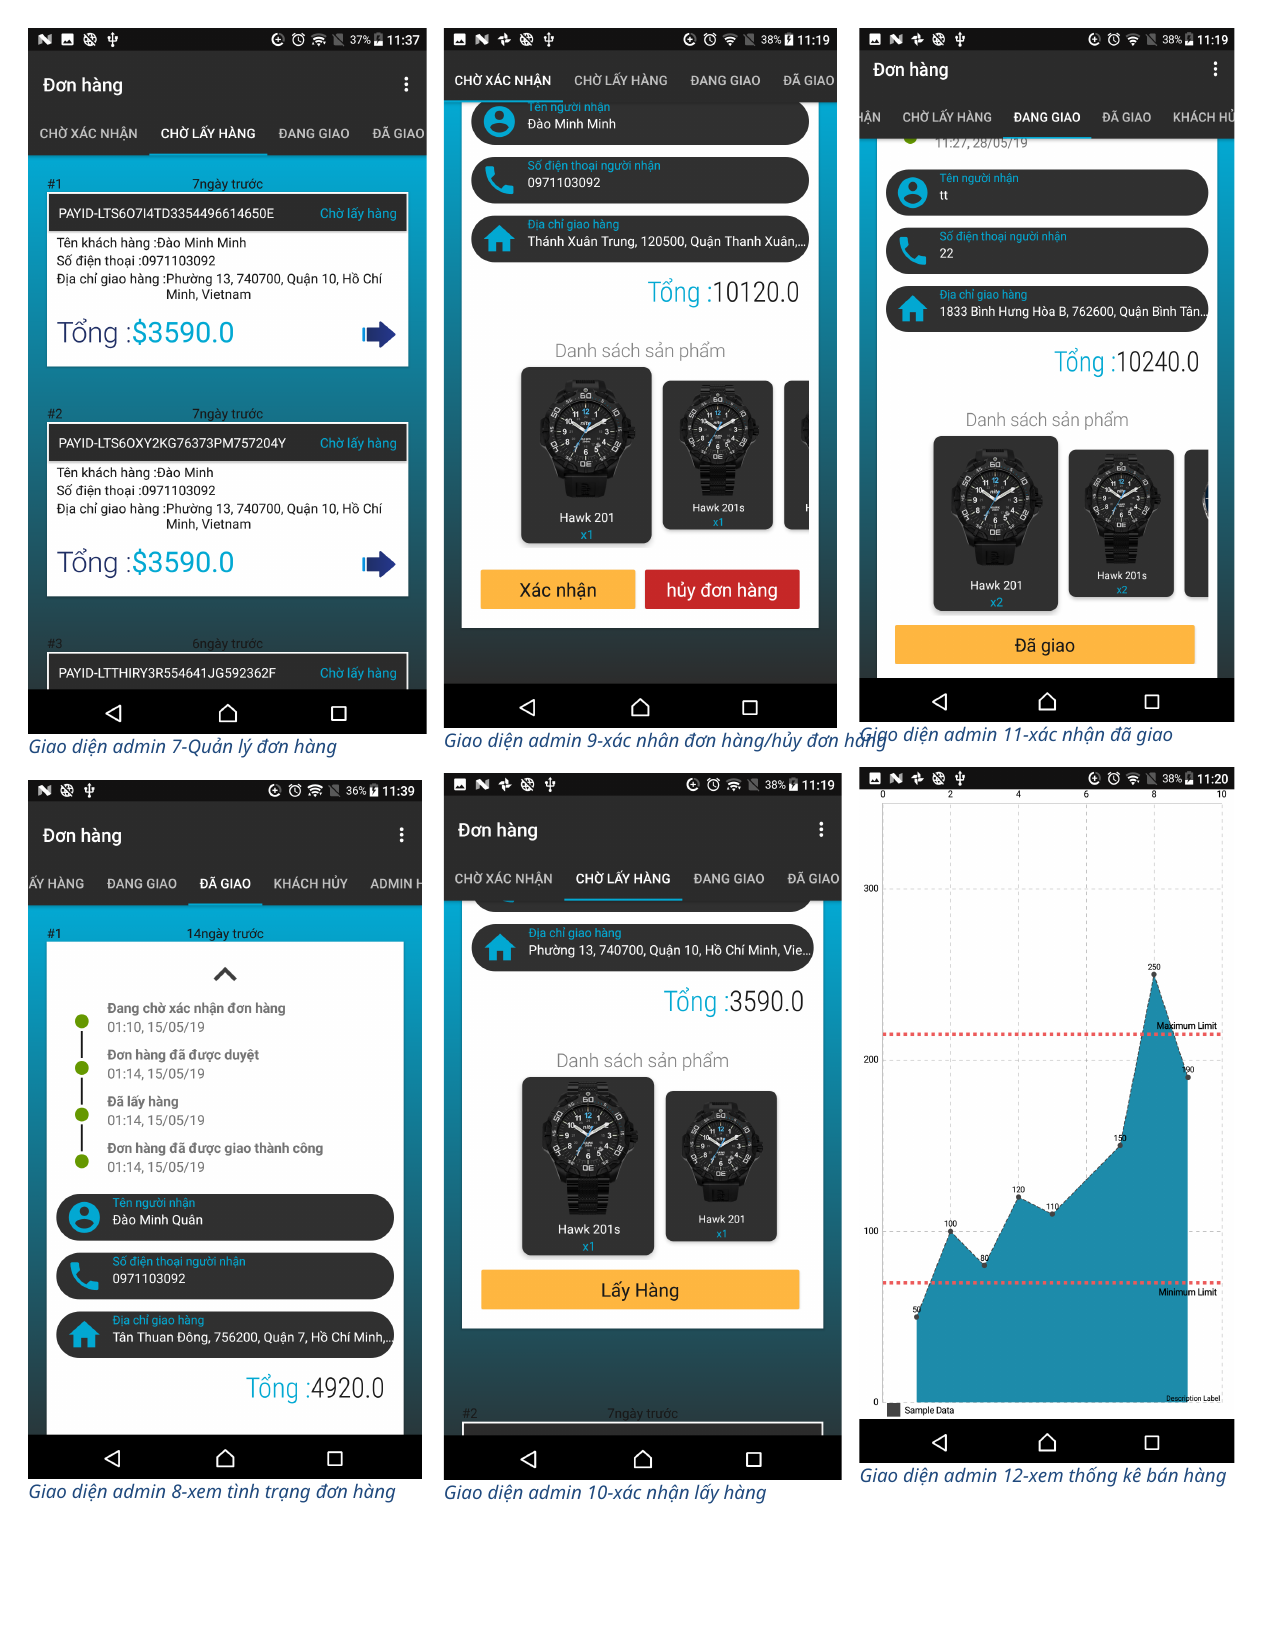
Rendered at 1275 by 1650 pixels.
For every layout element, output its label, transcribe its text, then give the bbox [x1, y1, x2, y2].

picture [859, 28, 1235, 722]
picture [28, 193, 427, 734]
picture [28, 941, 422, 1479]
picture [859, 767, 1235, 1463]
picture [443, 28, 837, 728]
picture [28, 28, 427, 155]
picture [443, 773, 842, 1480]
picture [28, 780, 422, 905]
